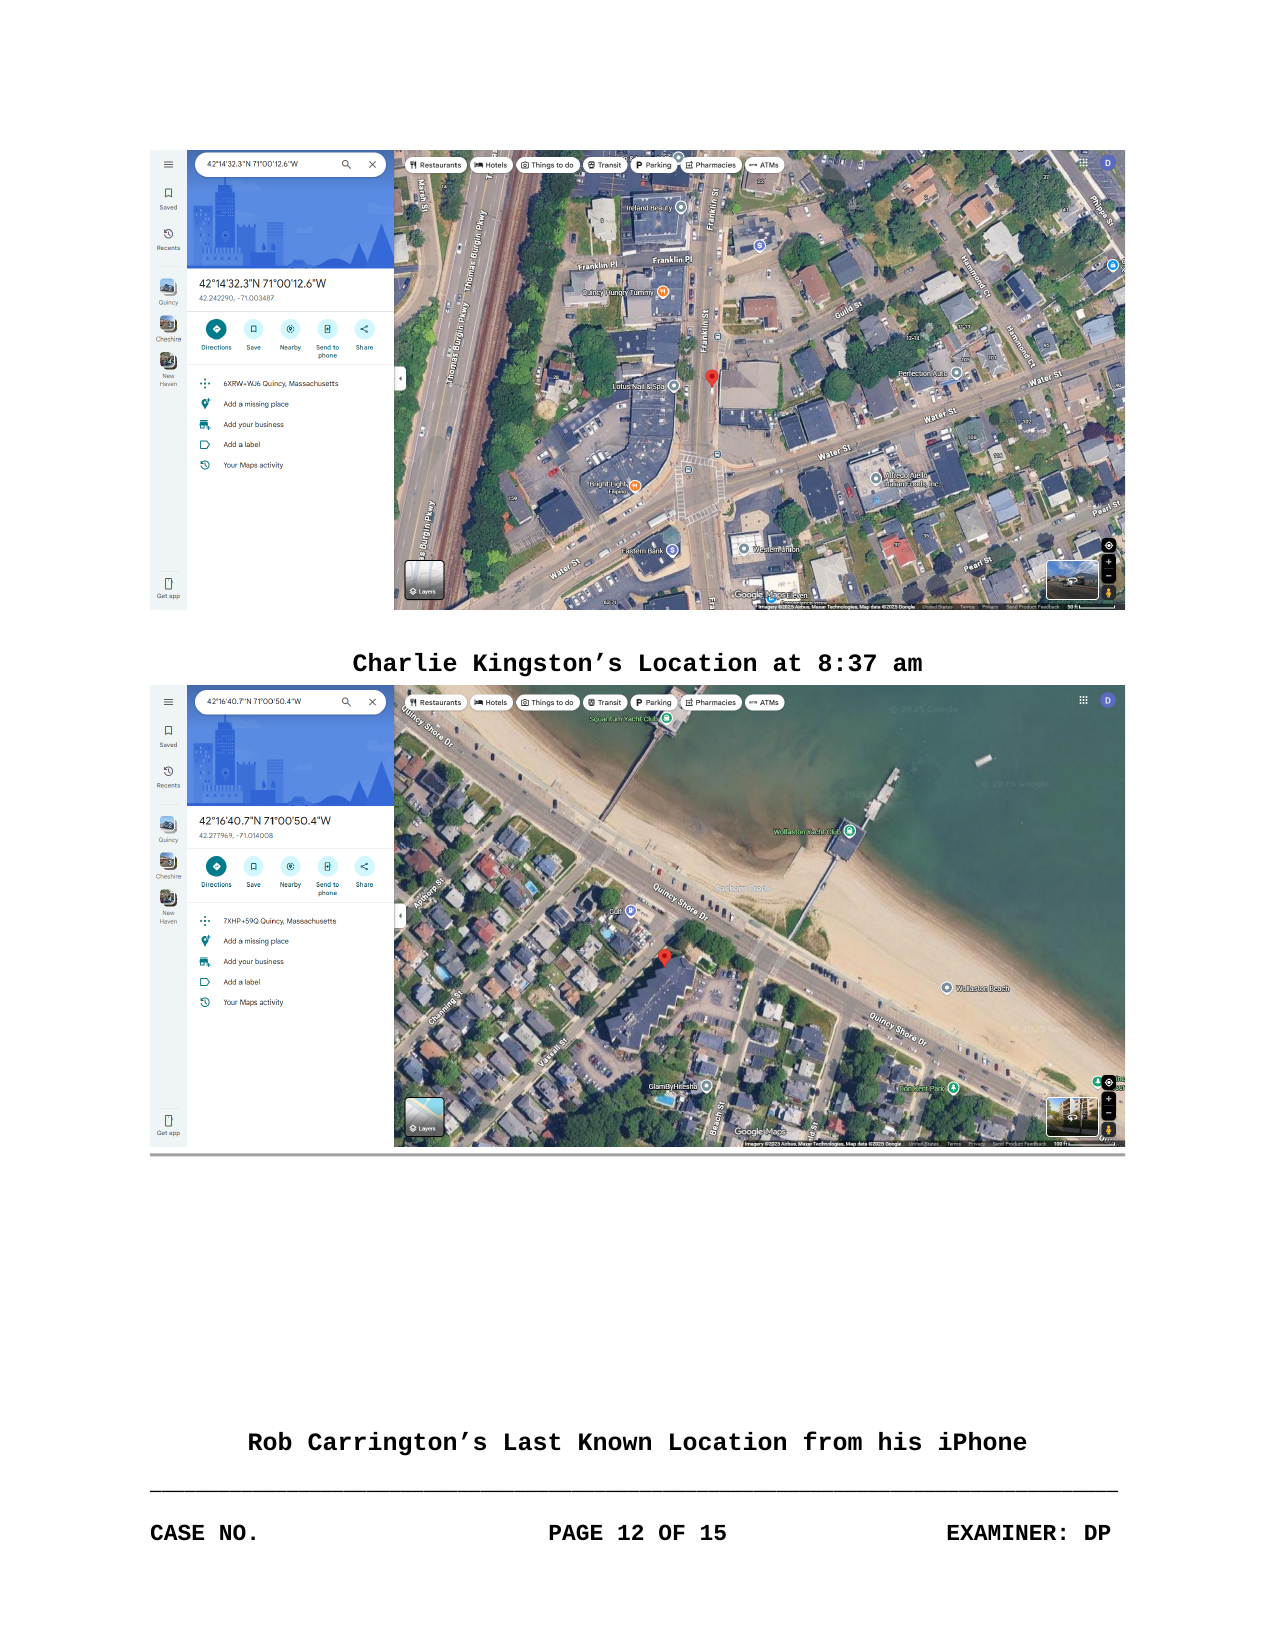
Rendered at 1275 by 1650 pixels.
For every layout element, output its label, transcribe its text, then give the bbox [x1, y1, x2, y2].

picture [150, 685, 1125, 1147]
text Rob Carrington’s Last Known Location from his iPhone [150, 1430, 1125, 1458]
picture [150, 150, 1125, 610]
text Charlie Kingston’s Location at 8:37 am [150, 650, 1125, 679]
